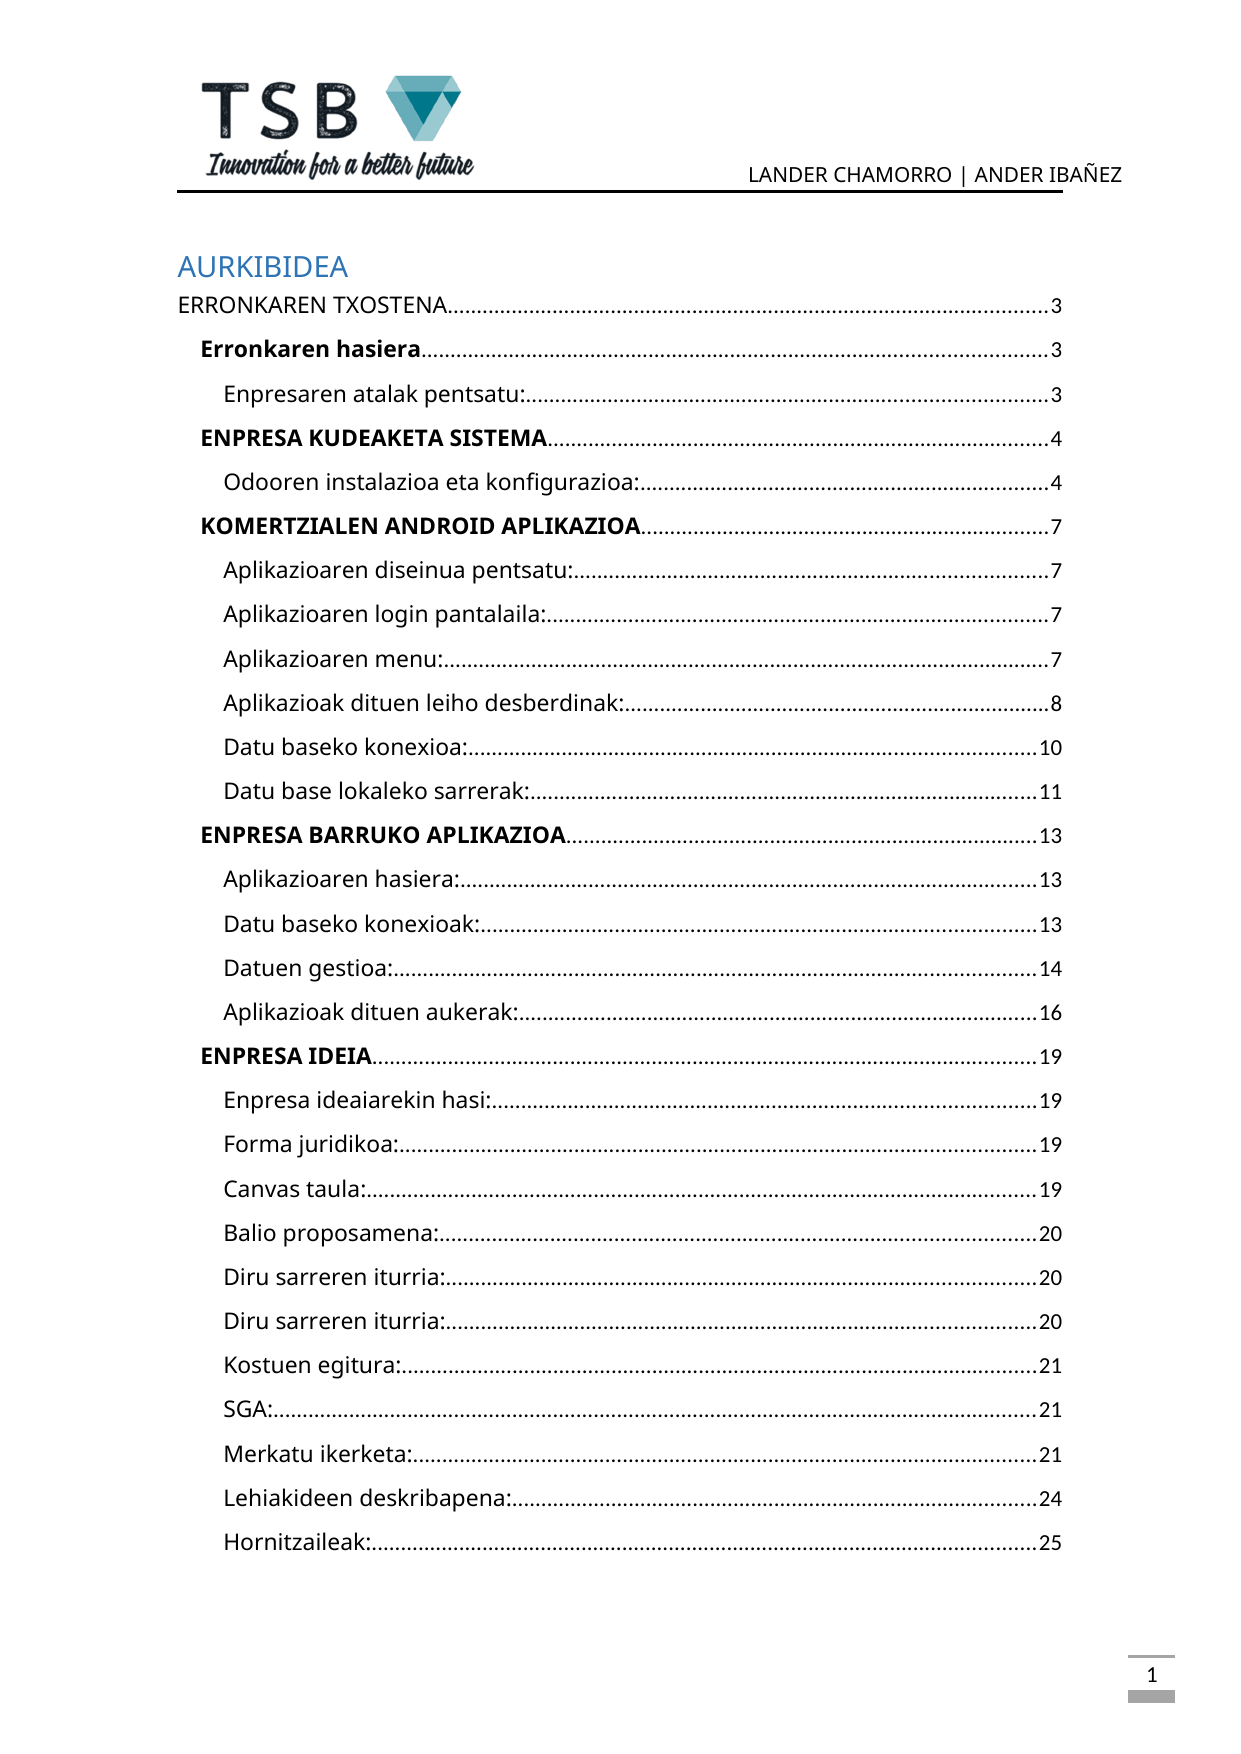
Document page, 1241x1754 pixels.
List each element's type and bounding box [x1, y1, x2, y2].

picture [177, 73, 501, 182]
